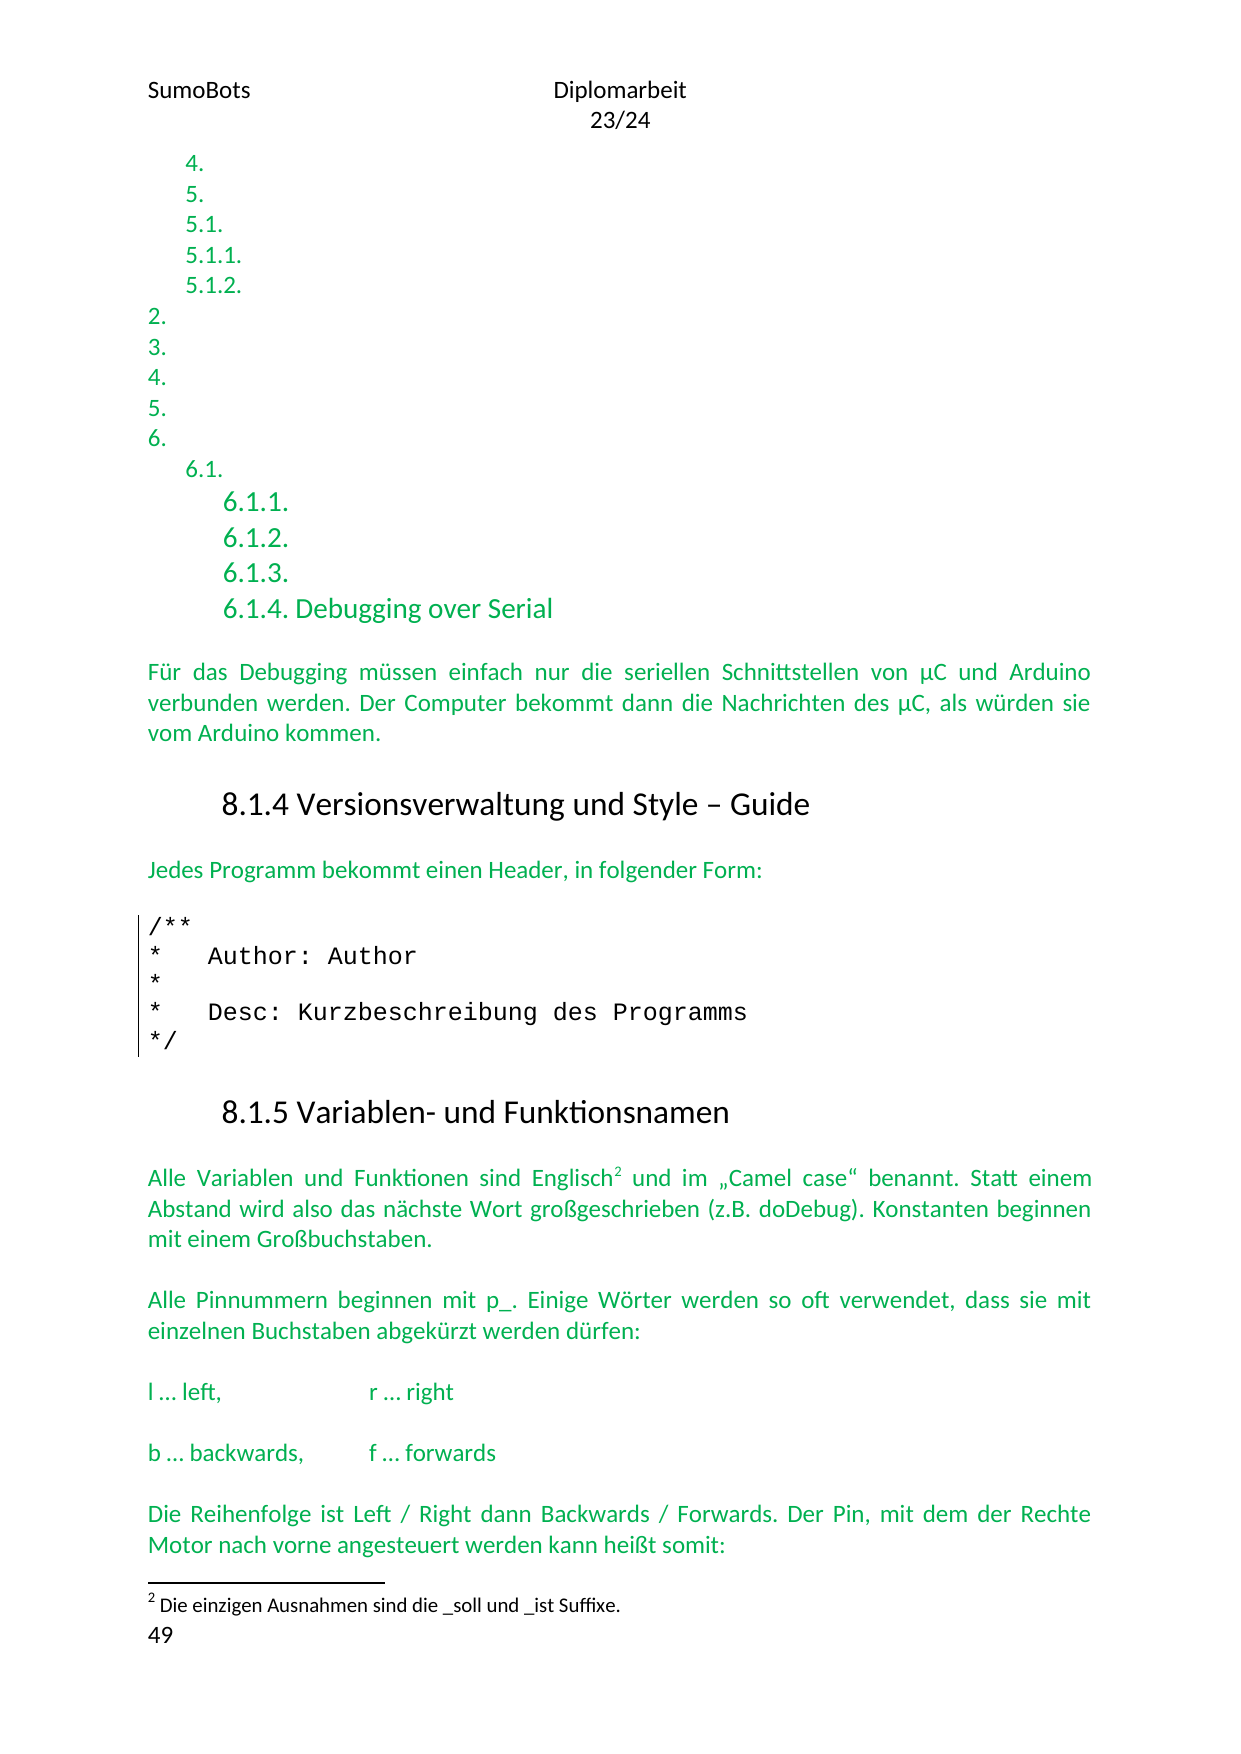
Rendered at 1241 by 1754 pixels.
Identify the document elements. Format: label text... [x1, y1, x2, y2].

text /** [148, 915, 1093, 943]
text Jedes Programm bekommt einen Header, in folgender Form: [148, 854, 1093, 884]
subtitle Versionsverwaltung und Style – Guide [221, 783, 1093, 823]
subtitle Variablen- und Funktionsnamen [221, 1091, 1093, 1132]
text * [148, 972, 1093, 1000]
text Alle Variablen und Funktionen sind Englisch und im „Camel case“ benannt. Statt einem Abstand wird also das nächste Wort großgeschrieben (z.B. doDebug). Konstanten beginnen mit einem Großbuchstaben. [148, 1162, 1093, 1254]
list Debugging over Serial [223, 590, 1093, 626]
text b … backwards, f … forwards [148, 1437, 1093, 1468]
text * Desc: Kurzbeschreibung des Programms [148, 1000, 1093, 1028]
text Die Reihenfolge ist Left / Right dann Backwards / Forwards. Der Pin, mit dem der Rechte Motor nach vorne angesteuert werden kann heißt somit: [148, 1498, 1093, 1559]
text * Author: Author [148, 943, 1093, 972]
text Für das Debugging müssen einfach nur die seriellen Schnittstellen von µC und Arduino verbunden werden. Der Computer bekommt dann die Nachrichten des µC, als würden sie vom Arduino kommen. [148, 656, 1093, 748]
text l … left, r … right [148, 1376, 1093, 1407]
text Alle Pinnummern beginnen mit p_. Einige Wörter werden so oft verwendet, dass sie mit einzelnen Buchstaben abgekürzt werden dürfen: [148, 1284, 1093, 1346]
text */ [148, 1028, 1093, 1057]
